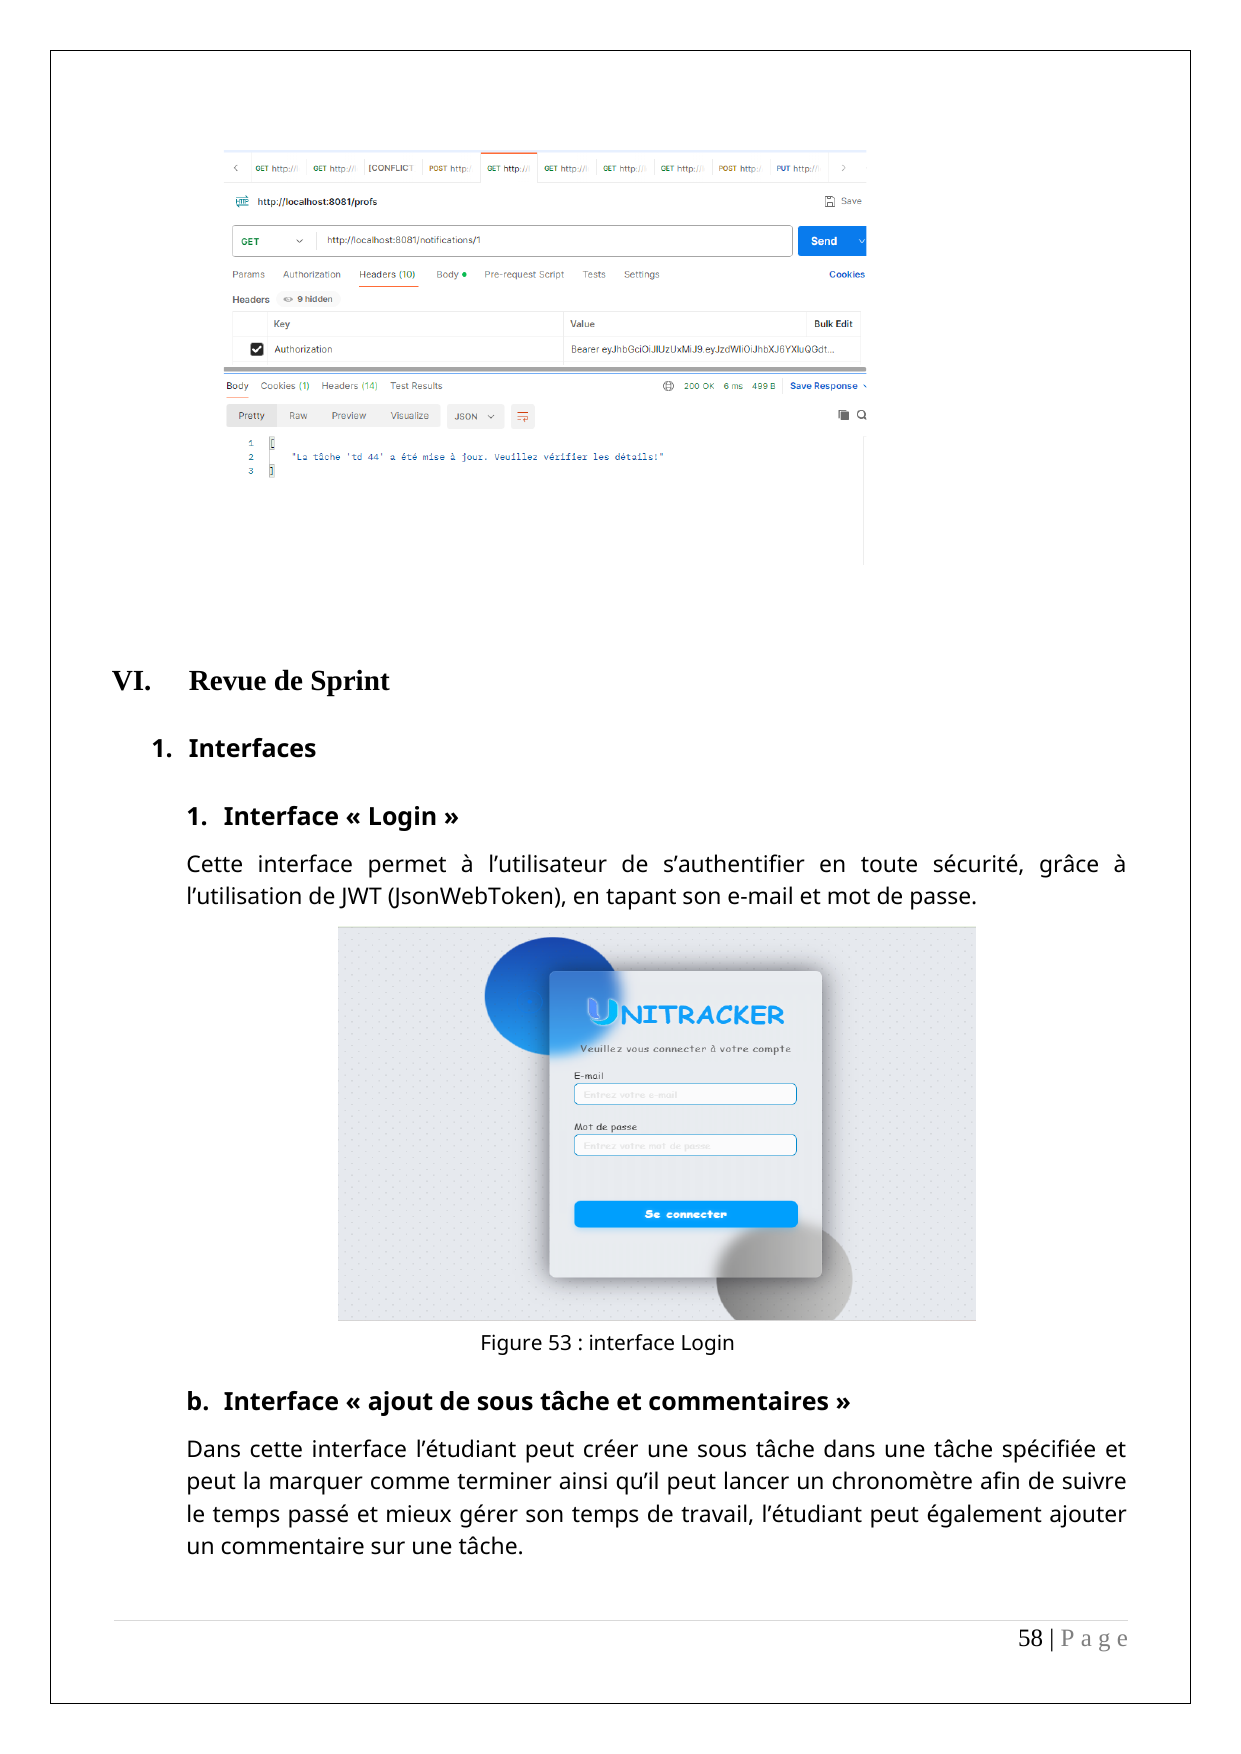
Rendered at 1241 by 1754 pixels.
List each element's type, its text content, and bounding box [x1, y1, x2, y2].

subtitle Interfaces [151, 731, 1128, 764]
text Cette interface permet à l’utilisateur de s’authentifier en toute sécurité, grâce à l’utilisation de JWT (JsonWebToken), en tapant son e-mail et mot de passe. [186, 848, 1128, 911]
picture [223, 150, 867, 565]
list Interface « ajout de sous tâche et commentaires » [186, 1384, 1128, 1418]
picture [338, 926, 976, 1321]
text Dans cette interface l’étudiant peut créer une sous tâche dans une tâche spécifiée et peut la marquer comme terminer ainsi qu’il peut lancer un chronomètre afin de suivre le temps passé et mieux gérer son temps de travail, l’étudiant peut également ajouter un commentaire sur une tâche. [186, 1433, 1128, 1561]
subtitle Revue de Sprint [151, 663, 1128, 697]
text Figure 53 : interface Login [480, 1328, 735, 1357]
list Interface « Login » [186, 799, 1128, 833]
